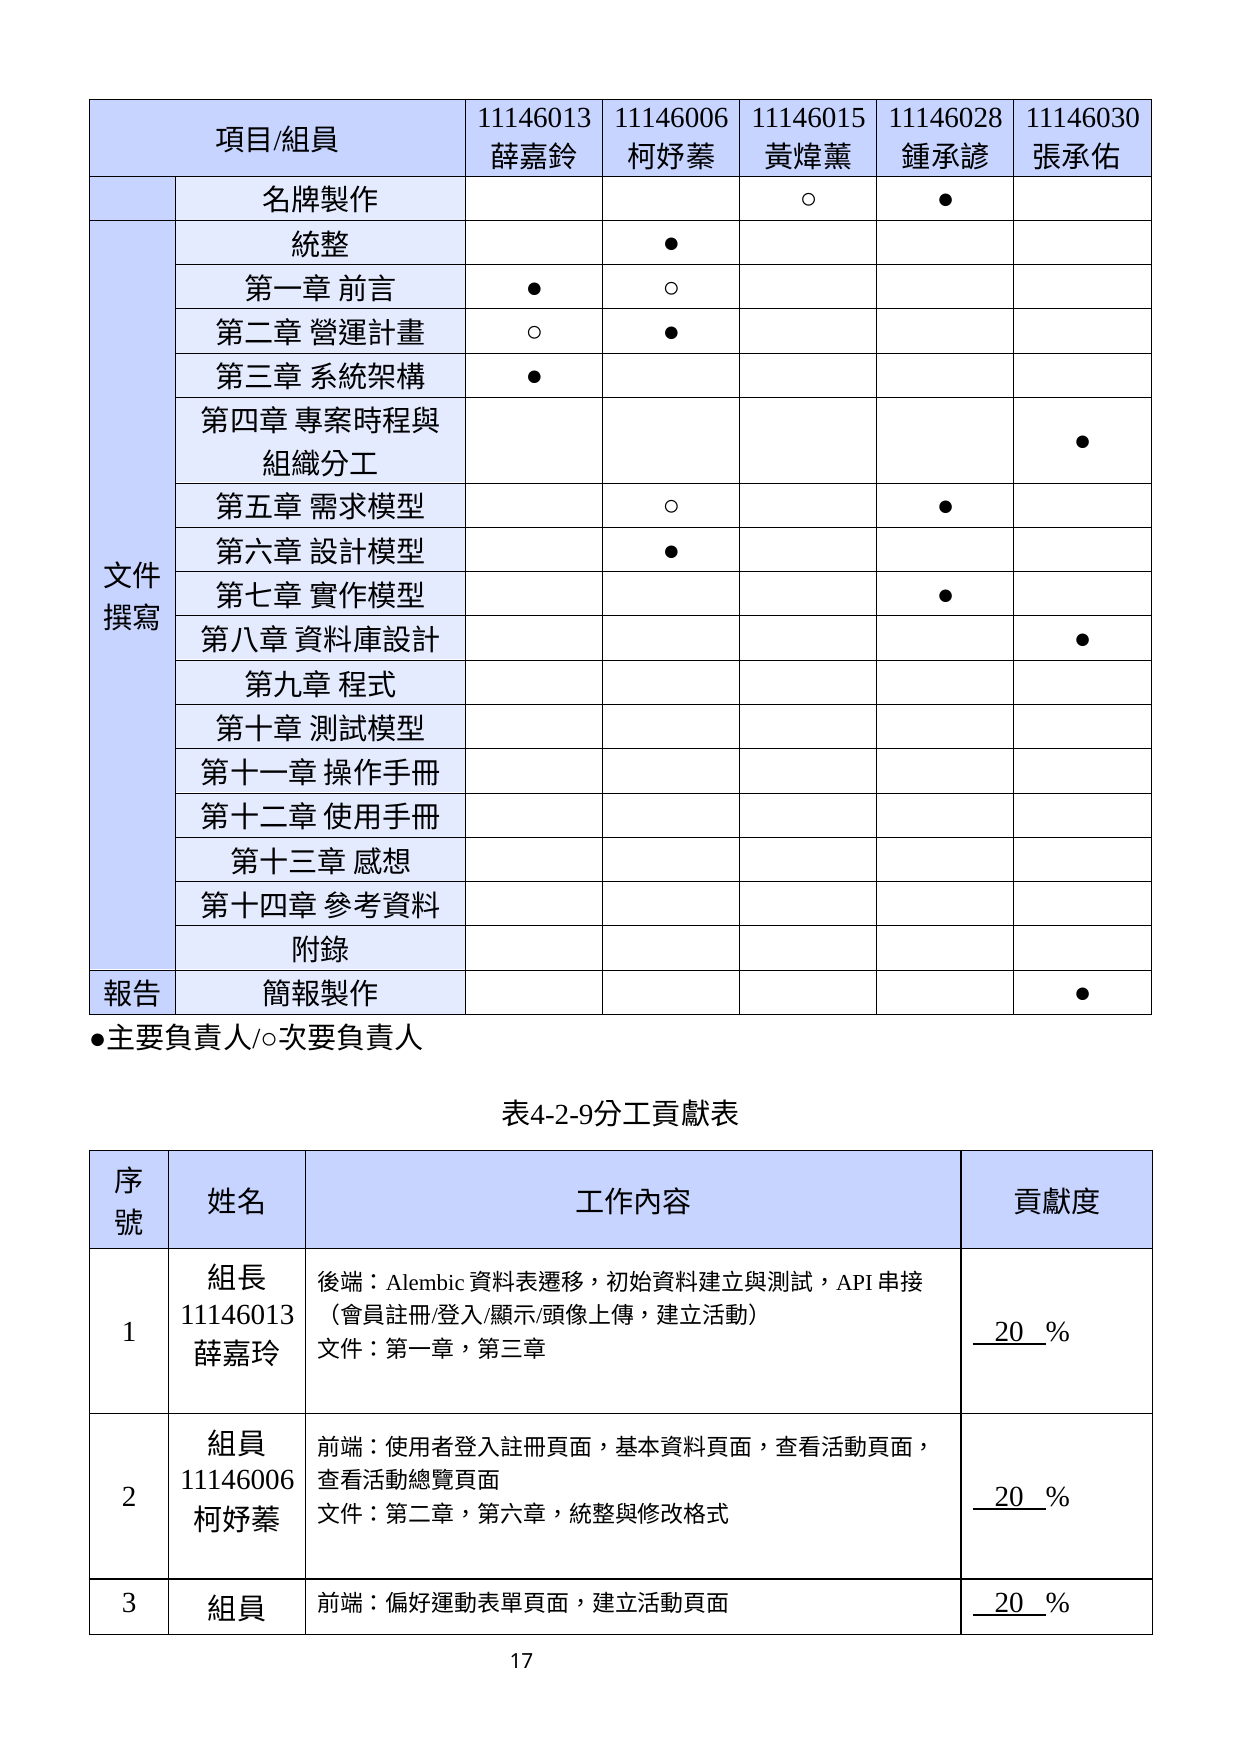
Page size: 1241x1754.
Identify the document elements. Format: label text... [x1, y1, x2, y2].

table_cell [603, 882, 739, 925]
table_cell [466, 616, 602, 659]
table_cell 組員 11146015 黃煒薰 [169, 1580, 305, 1633]
table_cell [877, 309, 1013, 353]
table_cell [603, 926, 739, 969]
table_cell 附錄 [176, 926, 465, 969]
table_cell 2 [90, 1414, 168, 1578]
table_cell [603, 971, 739, 1014]
table_cell [603, 354, 739, 397]
table_cell [740, 661, 876, 704]
table_cell ● [877, 177, 1013, 220]
table_cell [1014, 484, 1151, 527]
table_cell 第十章 測試模型 [176, 705, 465, 748]
table_cell ● [877, 484, 1013, 527]
table_cell 報告 [90, 971, 175, 1014]
table_cell [740, 794, 876, 837]
table_cell ● [603, 309, 739, 353]
table_cell [603, 794, 739, 837]
table_header 工作內容 [306, 1151, 960, 1248]
table_cell [1014, 221, 1151, 264]
table_cell 第十三章 感想 [176, 838, 465, 881]
table_cell [740, 528, 876, 571]
table_cell [1014, 354, 1151, 397]
table_header 項目/組員 [90, 100, 465, 176]
table_cell 第二章 營運計畫 [176, 309, 465, 353]
table_cell [1014, 794, 1151, 837]
table_cell ● [1014, 971, 1151, 1014]
table_cell 第四章 專案時程與組織分工 [176, 398, 465, 482]
table_cell 簡報製作 [176, 971, 465, 1014]
table_cell [466, 705, 602, 748]
table_cell 名牌製作 [176, 177, 465, 220]
table_cell ○ [466, 309, 602, 353]
table_cell ○ [603, 265, 739, 308]
table_cell [603, 749, 739, 792]
table_cell [1014, 309, 1151, 353]
table_cell [603, 177, 739, 220]
table_cell ● [877, 572, 1013, 615]
table_cell ● [1014, 398, 1151, 482]
table_cell [466, 838, 602, 881]
table_cell ○ [603, 484, 739, 527]
table_cell [740, 354, 876, 397]
table_cell [877, 838, 1013, 881]
table_cell [1014, 528, 1151, 571]
table_cell [1014, 265, 1151, 308]
table_cell [740, 572, 876, 615]
table_cell [877, 528, 1013, 571]
table_cell ● [1014, 616, 1151, 659]
table_cell [740, 705, 876, 748]
table_cell [466, 661, 602, 704]
table_cell [740, 309, 876, 353]
table_cell [740, 749, 876, 792]
table_header 11146006 柯妤蓁 [603, 100, 739, 176]
table_cell [466, 926, 602, 969]
table_cell [603, 572, 739, 615]
table_cell ● [466, 354, 602, 397]
table_header 姓名 [169, 1151, 305, 1248]
table_cell 第十四章 參考資料 [176, 882, 465, 925]
table_cell [1014, 838, 1151, 881]
table_cell [466, 398, 602, 482]
table_header 貢獻度 [962, 1151, 1152, 1248]
table_cell [466, 221, 602, 264]
table_cell [466, 177, 602, 220]
table_header 序號 [90, 1151, 168, 1248]
table_cell ○ [740, 177, 876, 220]
table_cell [877, 661, 1013, 704]
table_cell [740, 221, 876, 264]
table_cell 3 [90, 1580, 168, 1633]
table_header 11146013 薛嘉鈴 [466, 100, 602, 176]
table_cell [877, 398, 1013, 482]
table_cell [603, 838, 739, 881]
table_cell 20 % [962, 1580, 1152, 1633]
table_cell [877, 705, 1013, 748]
table_cell [603, 398, 739, 482]
table_cell [877, 221, 1013, 264]
table_cell [877, 926, 1013, 969]
table_cell [466, 882, 602, 925]
table_cell [740, 926, 876, 969]
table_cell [306, 1580, 960, 1633]
text ●主要負責人/○次要負責人 [89, 1015, 1152, 1057]
table_cell [740, 398, 876, 482]
table_cell 統整 [176, 221, 465, 264]
table_cell [877, 616, 1013, 659]
table_cell 文件撰寫 [90, 221, 175, 969]
table_cell [1014, 661, 1151, 704]
table_cell [466, 484, 602, 527]
table_cell ● [603, 528, 739, 571]
table_cell [466, 749, 602, 792]
table_cell 20 % [962, 1249, 1152, 1413]
table_cell [603, 661, 739, 704]
table_cell 第十一章 操作手冊 [176, 749, 465, 792]
table_cell [1014, 926, 1151, 969]
table_cell 20 % [962, 1414, 1152, 1578]
table_cell [1014, 572, 1151, 615]
table_cell [1014, 705, 1151, 748]
table_cell [466, 528, 602, 571]
table_cell 後端：Alembic資料表遷移，初始資料建立與測試，API串接（會員註冊/登入/顯示/頭像上傳，建立活動） 文件：第一章，第三章 [306, 1249, 960, 1413]
table_cell [877, 882, 1013, 925]
table_cell [740, 265, 876, 308]
table_cell [740, 616, 876, 659]
table_cell [877, 971, 1013, 1014]
table_header 11146030 張承佑 [1014, 100, 1151, 176]
table_cell ● [466, 265, 602, 308]
table_cell 1 [90, 1249, 168, 1413]
table_cell [1014, 749, 1151, 792]
table_cell [466, 971, 602, 1014]
table_cell 第十二章 使用手冊 [176, 794, 465, 837]
table_cell 組長 11146013 薛嘉玲 [169, 1249, 305, 1413]
table_cell [603, 616, 739, 659]
table_cell [466, 794, 602, 837]
table_cell 前端：使用者登入註冊頁面，基本資料頁面，查看活動頁面，查看活動總覽頁面 文件：第二章，第六章，統整與修改格式 [306, 1414, 960, 1578]
table_cell [740, 971, 876, 1014]
table_cell 第九章 程式 [176, 661, 465, 704]
table_cell 第一章 前言 [176, 265, 465, 308]
table_cell 第八章 資料庫設計 [176, 616, 465, 659]
table_cell 組員 11146006 柯妤蓁 [169, 1414, 305, 1578]
table_cell 第七章 實作模型 [176, 572, 465, 615]
table_header 11146015 黃煒薰 [740, 100, 876, 176]
table_cell [466, 572, 602, 615]
table_cell [740, 838, 876, 881]
table_cell 第三章 系統架構 [176, 354, 465, 397]
table_cell 第五章 需求模型 [176, 484, 465, 527]
table_cell [1014, 882, 1151, 925]
table_cell [1014, 177, 1151, 220]
table_cell [877, 749, 1013, 792]
table_cell [603, 705, 739, 748]
table_cell [740, 484, 876, 527]
table_cell [877, 265, 1013, 308]
table_cell [740, 882, 876, 925]
table_cell ● [603, 221, 739, 264]
table_cell [877, 354, 1013, 397]
table_header 11146028 鍾承諺 [877, 100, 1013, 176]
table_cell 第六章 設計模型 [176, 528, 465, 571]
table_cell [877, 794, 1013, 837]
